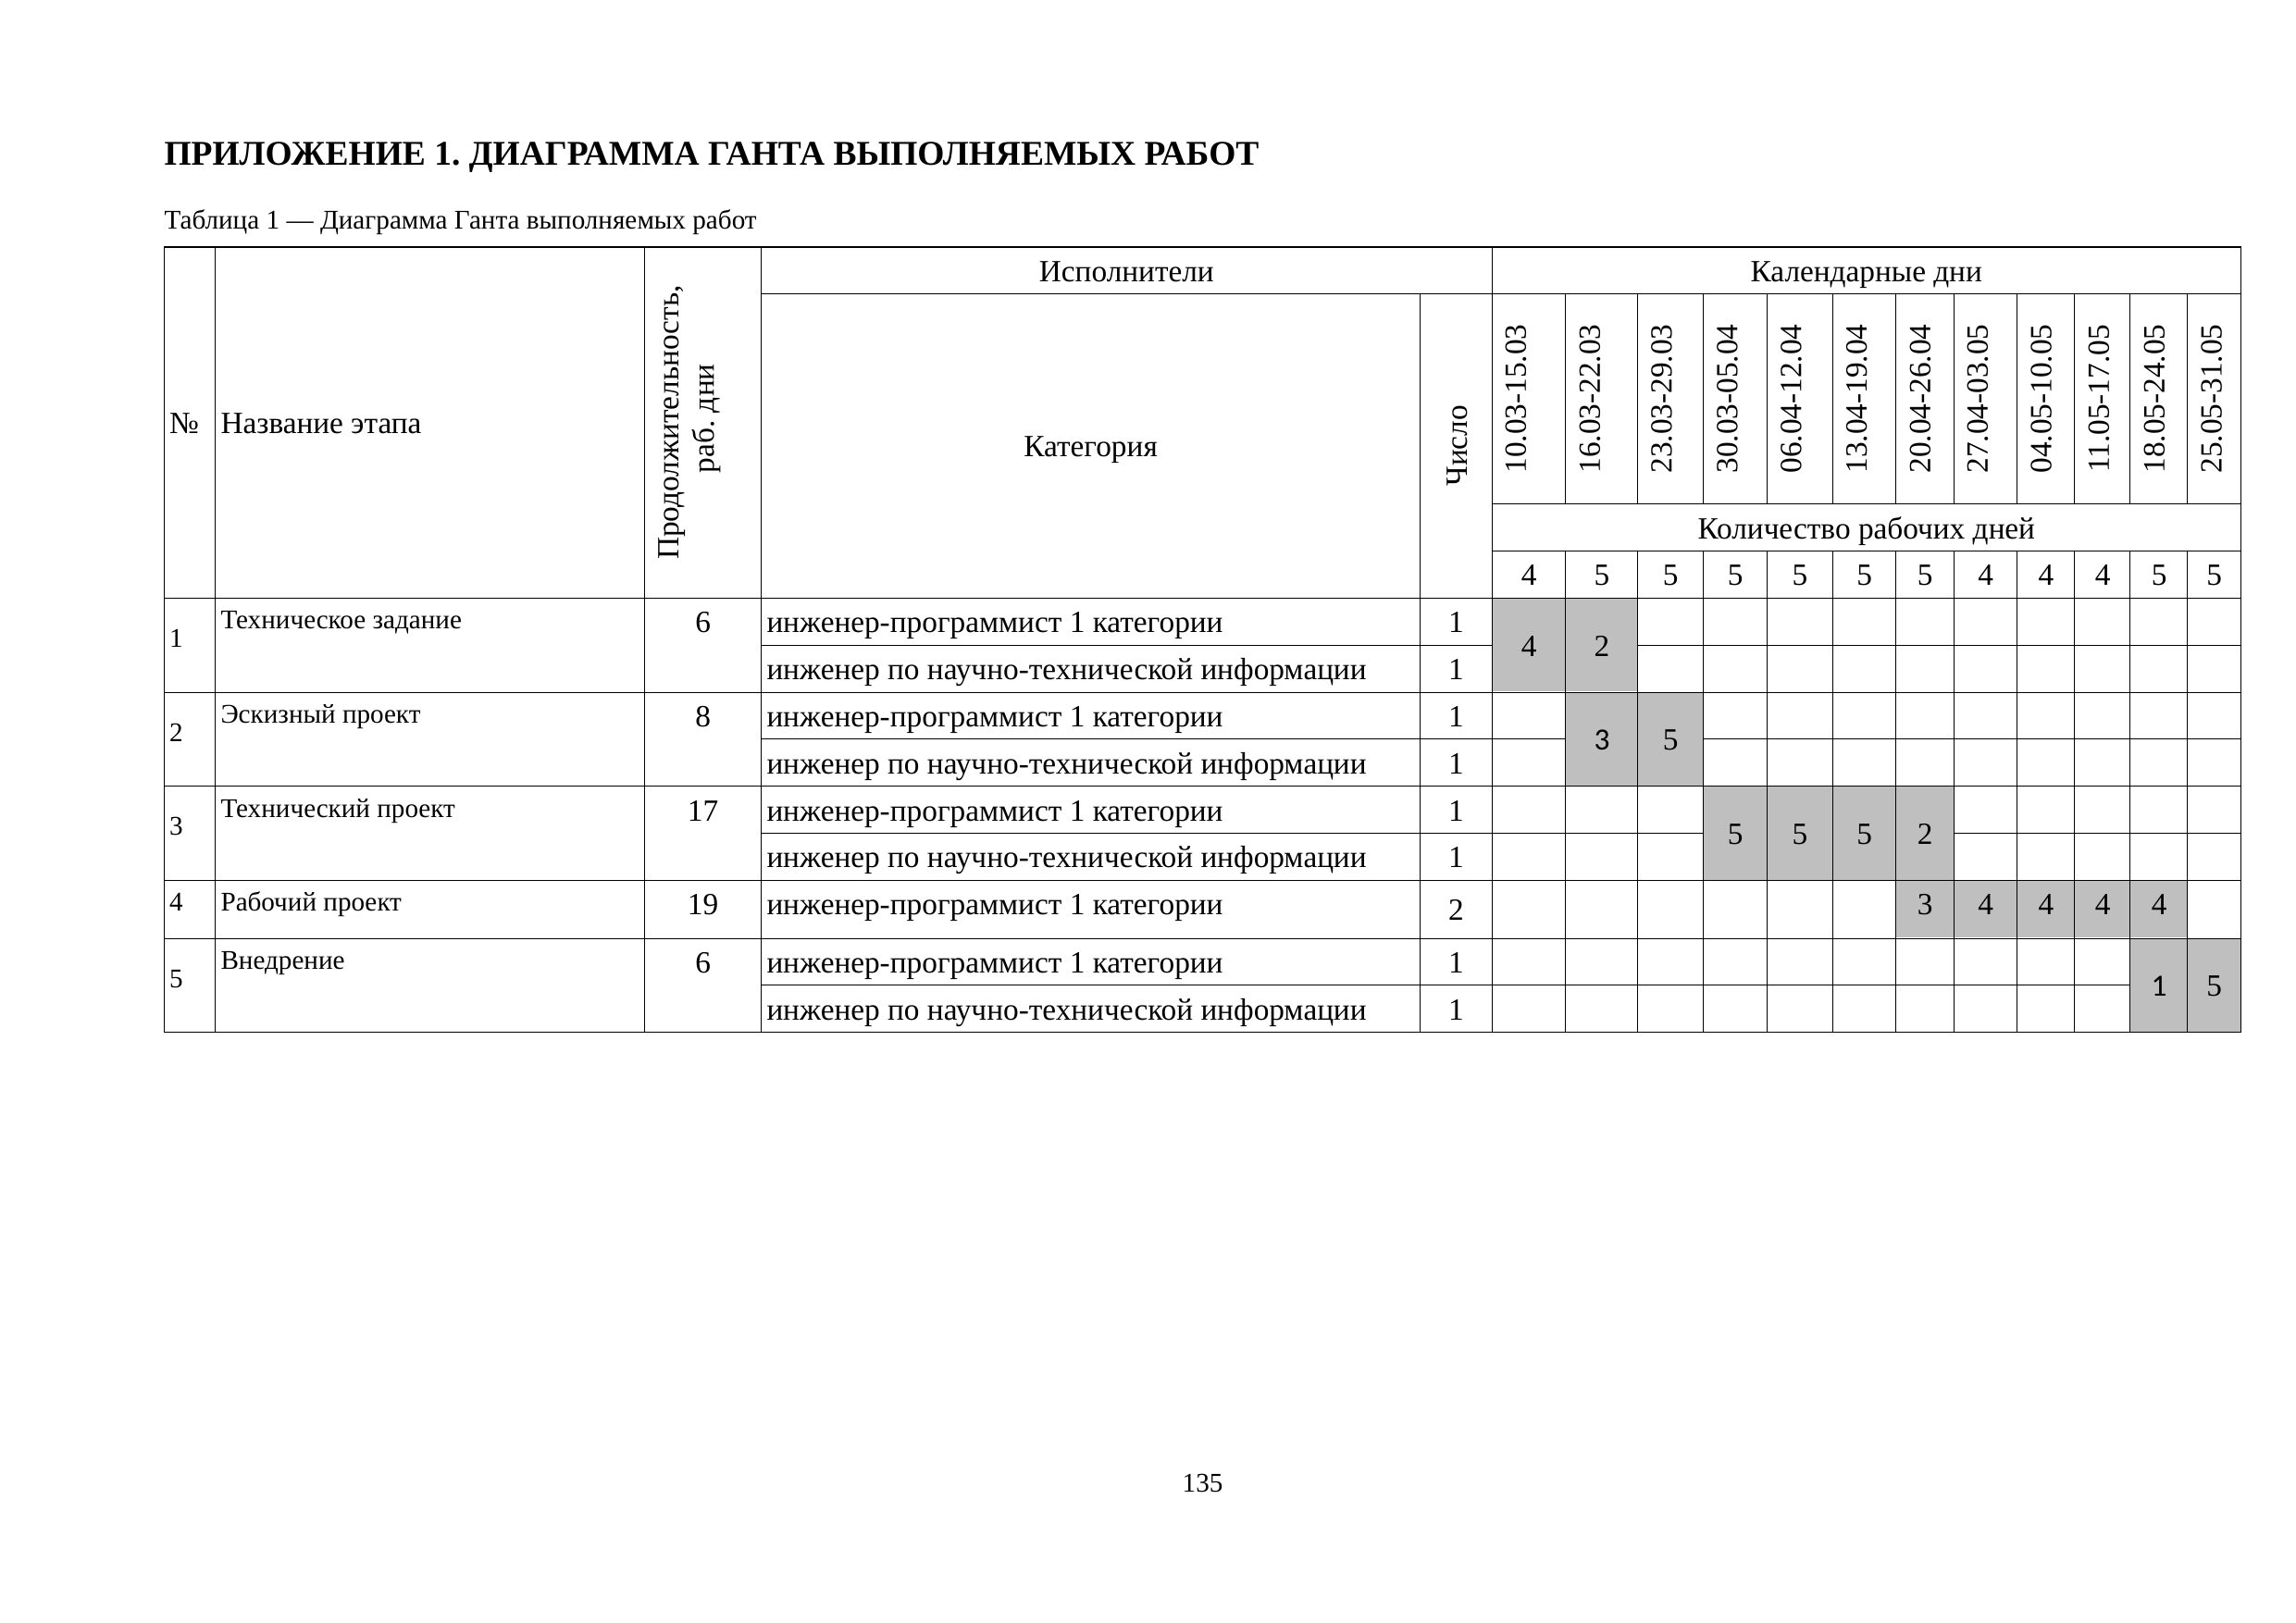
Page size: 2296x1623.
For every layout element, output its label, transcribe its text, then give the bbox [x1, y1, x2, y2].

table_cell [1896, 939, 1954, 985]
table_cell [1955, 693, 2017, 738]
table_cell [1704, 646, 1767, 691]
table_cell инженер по научно-технической информации [762, 646, 1420, 691]
table_cell 18.05-24.05 [2130, 294, 2187, 503]
table_cell 1 [1421, 646, 1492, 691]
table_cell [2075, 787, 2129, 833]
table_cell Количество рабочих дней [1493, 504, 2240, 551]
table_cell 4 [2017, 551, 2074, 598]
table_cell 4 [1493, 599, 1565, 691]
table_cell 19 [645, 881, 761, 937]
table_cell [1566, 939, 1637, 985]
table_cell [2017, 939, 2074, 985]
table_cell [1704, 693, 1767, 738]
table_cell 6 [645, 939, 761, 1032]
subtitle ПРИЛОЖЕНИЕ 1. ДИАГРАММА ГАНТА ВЫПОЛНЯЕМЫХ РАБОТ [164, 132, 2240, 172]
table_cell 5 [1566, 551, 1637, 598]
table_cell [1768, 599, 1832, 645]
table_cell 1 [1421, 693, 1492, 738]
table_cell Техническое задание [216, 599, 644, 691]
table_cell 5 [2188, 939, 2240, 1032]
table_cell [1638, 881, 1703, 937]
table_cell [1955, 834, 2017, 880]
table_cell 5 [1768, 787, 1832, 880]
table_cell [1955, 985, 2017, 1032]
table_cell [1493, 939, 1565, 985]
table_cell [1493, 834, 1565, 880]
table_cell 3 [165, 787, 215, 880]
table_cell [1566, 787, 1637, 833]
table_header Название этапа [216, 248, 644, 598]
table_cell [1896, 693, 1954, 738]
table_cell Категория [762, 294, 1420, 598]
table_cell 5 [1704, 551, 1767, 598]
table_cell [1638, 646, 1703, 691]
table_cell [1955, 939, 2017, 985]
table_cell инженер по научно-технической информации [762, 985, 1420, 1032]
table_cell [1833, 985, 1895, 1032]
table_cell [1638, 599, 1703, 645]
table_cell 1 [1421, 985, 1492, 1032]
table_cell 5 [1896, 551, 1954, 598]
table_cell [1955, 599, 2017, 645]
table_cell [1566, 881, 1637, 937]
table_cell 2 [1566, 599, 1637, 691]
table_cell [1955, 787, 2017, 833]
table_cell 4 [2017, 881, 2074, 937]
table_cell [1638, 787, 1703, 833]
table_cell [1704, 599, 1767, 645]
table_cell [2017, 787, 2074, 833]
table_cell 1 [2130, 939, 2187, 1032]
table_cell 6 [645, 599, 761, 691]
table_cell [1833, 646, 1895, 691]
table_cell [1833, 599, 1895, 645]
table_cell [1768, 939, 1832, 985]
table_cell 11.05-17.05 [2075, 294, 2129, 503]
table_cell инженер-программист 1 категории [762, 787, 1420, 833]
table_cell 2 [165, 693, 215, 786]
table_cell 2 [1421, 881, 1492, 937]
table_cell [1704, 939, 1767, 985]
table_cell [2130, 834, 2187, 880]
table_cell [1566, 834, 1637, 880]
table_cell Рабочий проект [216, 881, 644, 937]
table_cell [2075, 985, 2129, 1032]
table_cell 4 [1493, 551, 1565, 598]
table_cell [1955, 739, 2017, 786]
table_cell [2017, 646, 2074, 691]
table_cell 3 [1896, 881, 1954, 937]
table_cell [1493, 985, 1565, 1032]
table_cell инженер по научно-технической информации [762, 739, 1420, 786]
table_cell [2130, 646, 2187, 691]
table_cell 4 [165, 881, 215, 937]
table_cell инженер по научно-технической информации [762, 834, 1420, 880]
table_cell 1 [165, 599, 215, 691]
table_cell 5 [2188, 551, 2240, 598]
table_cell Число [1421, 294, 1492, 598]
table_cell [1896, 985, 1954, 1032]
table_cell [1704, 881, 1767, 937]
table_cell 17 [645, 787, 761, 880]
table_cell [2017, 599, 2074, 645]
table_cell [2188, 881, 2240, 937]
table_cell 25.05-31.05 [2188, 294, 2240, 503]
table_cell Эскизный проект [216, 693, 644, 786]
table_cell 27.04-03.05 [1955, 294, 2017, 503]
table_cell 30.03-05.04 [1704, 294, 1767, 503]
table_cell 23.03-29.03 [1638, 294, 1703, 503]
table_cell [1704, 739, 1767, 786]
table_cell 13.04-19.04 [1833, 294, 1895, 503]
table_cell Технический проект [216, 787, 644, 880]
table_cell инженер-программист 1 категории [762, 599, 1420, 645]
table_cell 5 [1704, 787, 1767, 880]
table_cell [1896, 739, 1954, 786]
table_cell 4 [1955, 551, 2017, 598]
table_cell 20.04-26.04 [1896, 294, 1954, 503]
table_cell 16.03-22.03 [1566, 294, 1637, 503]
table_cell 8 [645, 693, 761, 786]
table_cell [1768, 881, 1832, 937]
table_cell Внедрение [216, 939, 644, 1032]
table_cell 3 [1566, 693, 1637, 786]
table_cell [2017, 739, 2074, 786]
table_cell [1833, 939, 1895, 985]
table_cell 5 [1638, 693, 1703, 786]
table_cell [1768, 693, 1832, 738]
table_cell 5 [1638, 551, 1703, 598]
table_cell [1493, 739, 1565, 786]
table_cell 1 [1421, 599, 1492, 645]
table_header Продолжительность, раб. дни [645, 248, 761, 598]
table_cell инженер-программист 1 категории [762, 881, 1420, 937]
table_cell 5 [1768, 551, 1832, 598]
table_cell [2075, 646, 2129, 691]
table_cell инженер-программист 1 категории [762, 939, 1420, 985]
table_cell 2 [1896, 787, 1954, 880]
table_cell [2075, 693, 2129, 738]
table_cell [1833, 881, 1895, 937]
table_cell 4 [2075, 551, 2129, 598]
table_cell [2130, 693, 2187, 738]
table_cell [2017, 985, 2074, 1032]
table_cell [2130, 739, 2187, 786]
table_cell [2075, 939, 2129, 985]
table_cell [2017, 834, 2074, 880]
table_cell 1 [1421, 939, 1492, 985]
table_cell [2188, 693, 2240, 738]
table_cell [1833, 739, 1895, 786]
table_cell [2188, 787, 2240, 833]
table_cell [1955, 646, 2017, 691]
table_cell [2188, 646, 2240, 691]
table_cell 10.03-15.03 [1493, 294, 1565, 503]
table_cell [2188, 599, 2240, 645]
table_cell [2075, 739, 2129, 786]
table_cell 5 [1833, 787, 1895, 880]
table_cell 1 [1421, 834, 1492, 880]
table_cell [1896, 646, 1954, 691]
table_cell 4 [2130, 881, 2187, 937]
table_cell [1566, 985, 1637, 1032]
table_cell [1493, 787, 1565, 833]
table_cell [2130, 787, 2187, 833]
table_cell 4 [2075, 881, 2129, 937]
table_cell [2188, 834, 2240, 880]
table_cell 5 [1833, 551, 1895, 598]
table_cell [1768, 739, 1832, 786]
table_header Исполнители [762, 248, 1492, 293]
table_cell [1638, 939, 1703, 985]
table_cell инженер-программист 1 категории [762, 693, 1420, 738]
table_cell [1768, 985, 1832, 1032]
table_cell 5 [165, 939, 215, 1032]
table_cell 04.05-10.05 [2017, 294, 2074, 503]
table_cell 1 [1421, 739, 1492, 786]
table_cell [2017, 693, 2074, 738]
table_cell [1896, 599, 1954, 645]
table_header № [165, 248, 215, 598]
table_cell [1493, 881, 1565, 937]
table_cell [1638, 985, 1703, 1032]
table_cell [1768, 646, 1832, 691]
table_cell 1 [1421, 787, 1492, 833]
table_cell [2075, 599, 2129, 645]
table_cell 06.04-12.04 [1768, 294, 1832, 503]
table_cell 5 [2130, 551, 2187, 598]
table_cell [1833, 693, 1895, 738]
table_cell [2130, 599, 2187, 645]
table_header Календарные дни [1493, 248, 2240, 293]
table_cell 4 [1955, 881, 2017, 937]
table_cell [1638, 834, 1703, 880]
table_cell [2188, 739, 2240, 786]
table_cell [2075, 834, 2129, 880]
table_cell [1704, 985, 1767, 1032]
table_cell [1493, 693, 1565, 738]
